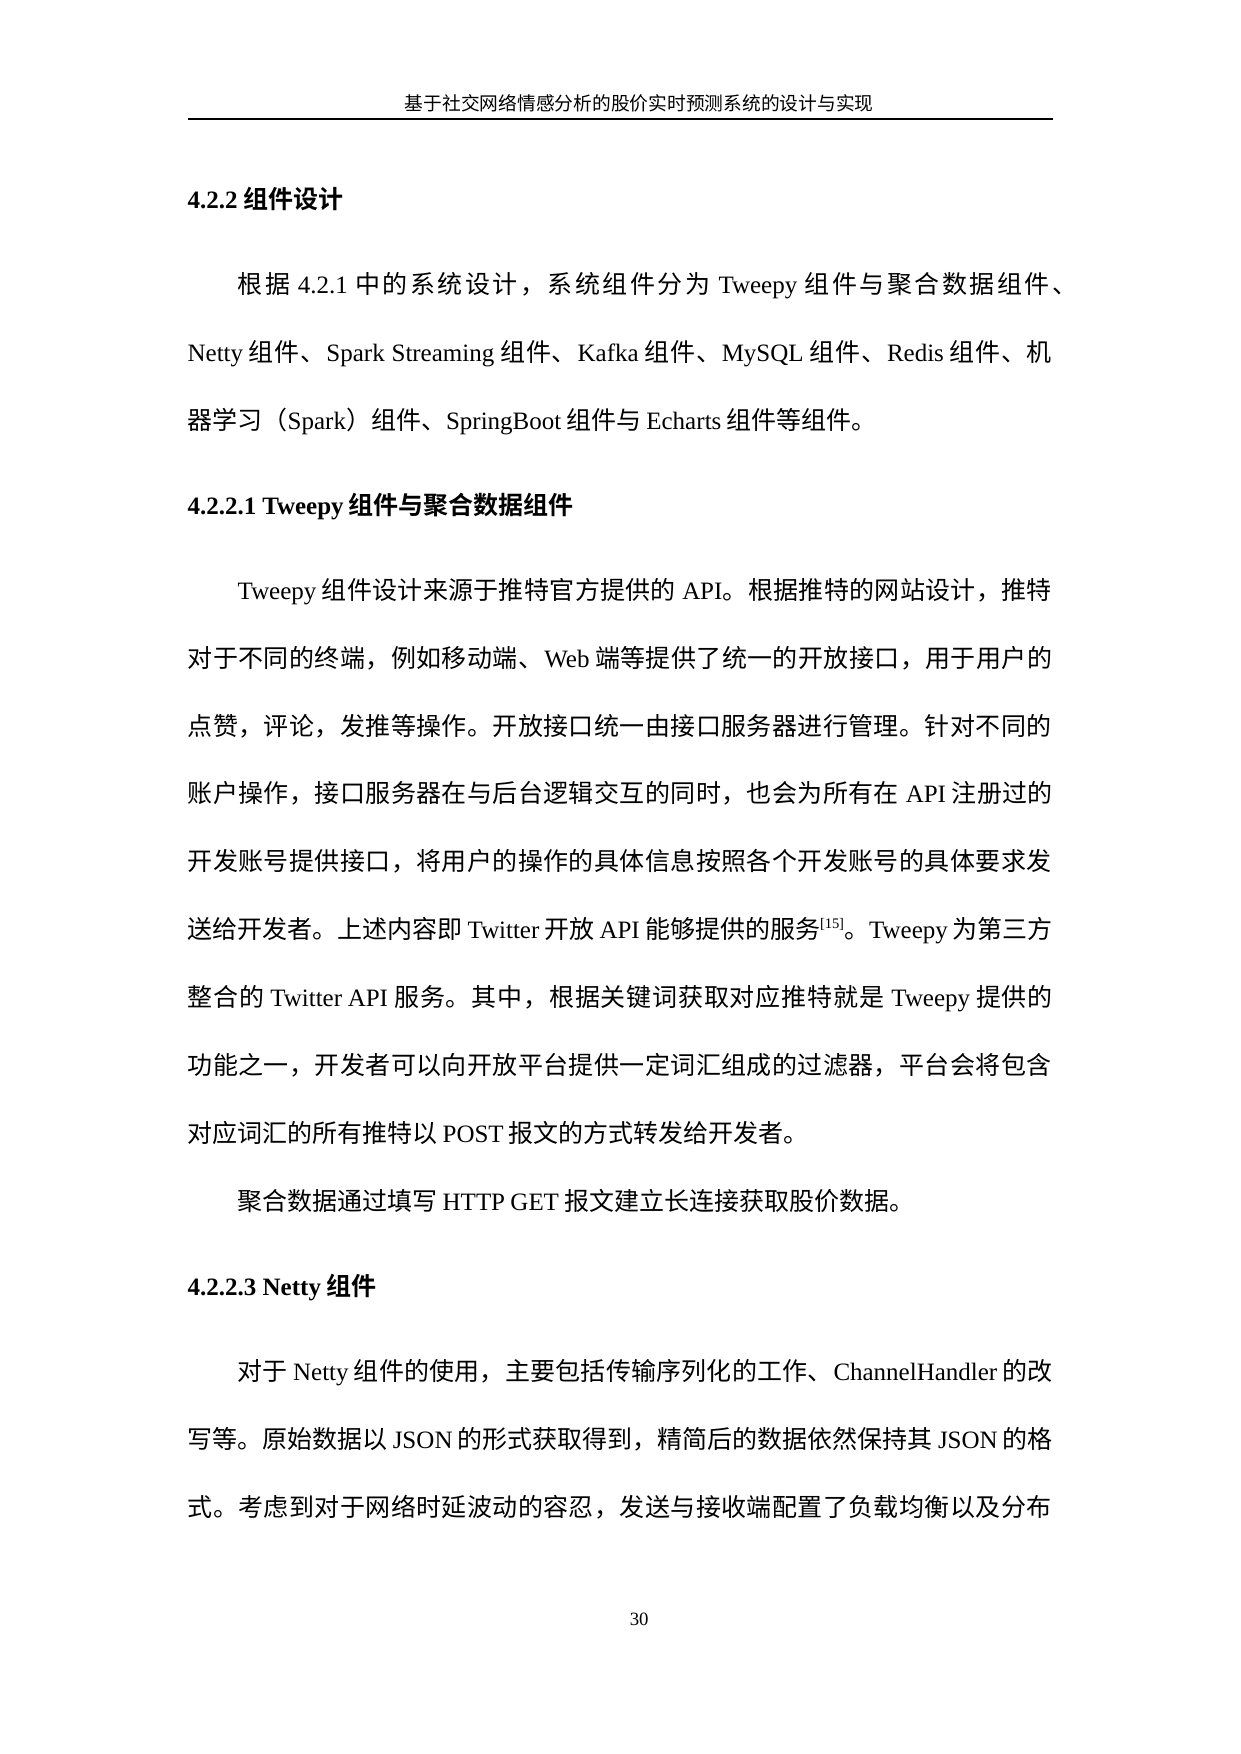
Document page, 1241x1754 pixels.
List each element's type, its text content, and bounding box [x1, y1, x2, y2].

subtitle 4.2.2.3 Netty组件 [187, 1251, 1053, 1318]
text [187, 1335, 1053, 1539]
text 聚合数据通过填写HTTP GET报文建立长连接获取股价数据。 [187, 1166, 1053, 1233]
subtitle 4.2.2.1 Tweepy组件与聚合数据组件 [187, 469, 1053, 537]
subtitle 4.2.2 组件设计 [187, 164, 1053, 232]
text 根据4.2.1中的系统设计，系统组件分为Tweepy组件与聚合数据组件、Netty组件、Spark Streaming组件、Kafka组件、MySQL组件、Redis组件、机器学习（Spark）组件、SpringBoot组件与Echarts组件等组件。 [187, 249, 1053, 452]
text Tweepy组件设计来源于推特官方提供的API。根据推特的网站设计，推特对于不同的终端，例如移动端、Web端等提供了统一的开放接口，用于用户的点赞，评论，发推等操作。开放接口统一由接口服务器进行管理。针对不同的账户操作，接口服务器在与后台逻辑交互的同时，也会为所有在API注册过的开发账号提供接口，将用户的操作的具体信息按照各个开发账号的具体要求发送给开发者。上述内容即Twitter开放API能够提供的服务[15]。Tweepy为第三方整合的Twitter API服务。其中，根据关键词获取对应推特就是Tweepy提供的功能之一，开发者可以向开放平台提供一定词汇组成的过滤器，平台会将包含对应词汇的所有推特以POST报文的方式转发给开发者。 [187, 554, 1053, 1166]
